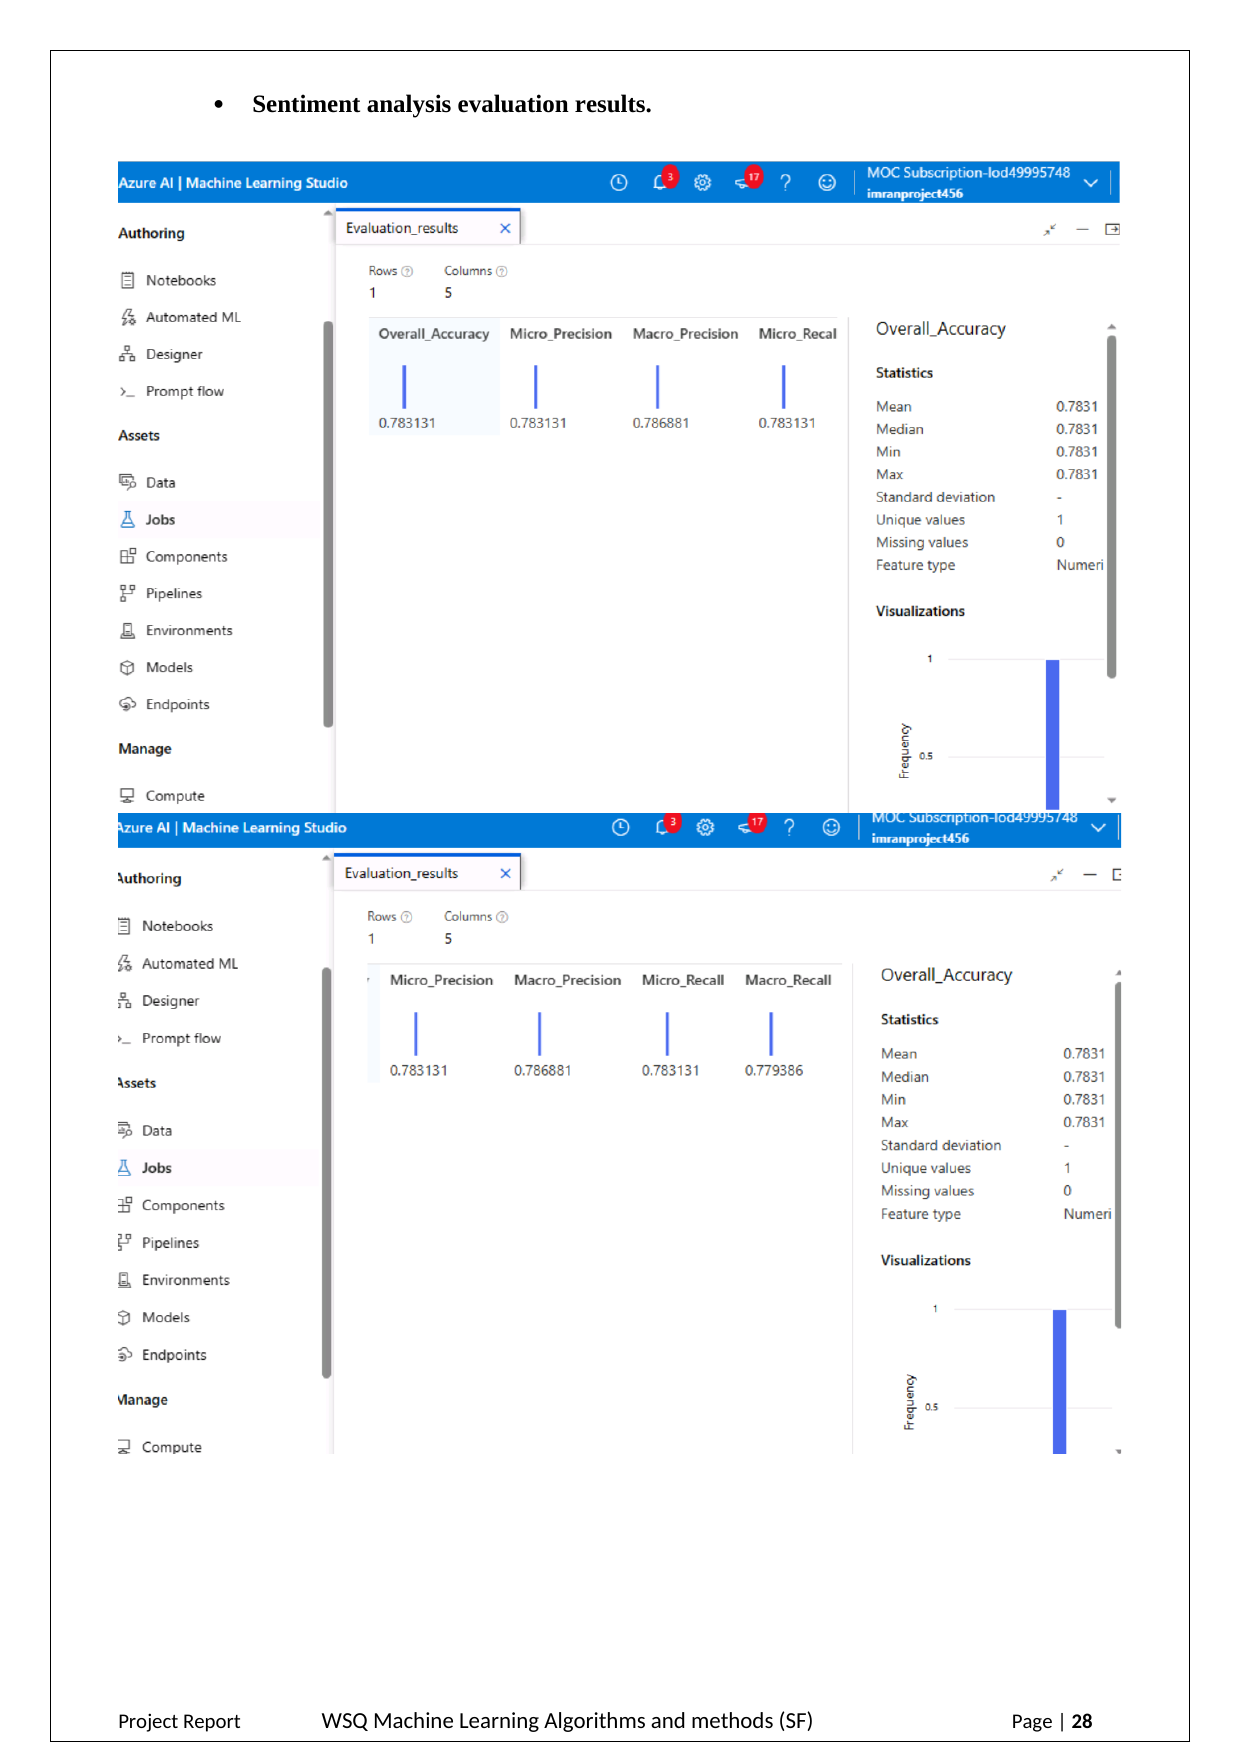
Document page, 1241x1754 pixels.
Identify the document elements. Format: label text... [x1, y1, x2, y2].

picture [118, 161, 1122, 1454]
list Sentiment analysis evaluation results. [214, 89, 1122, 117]
